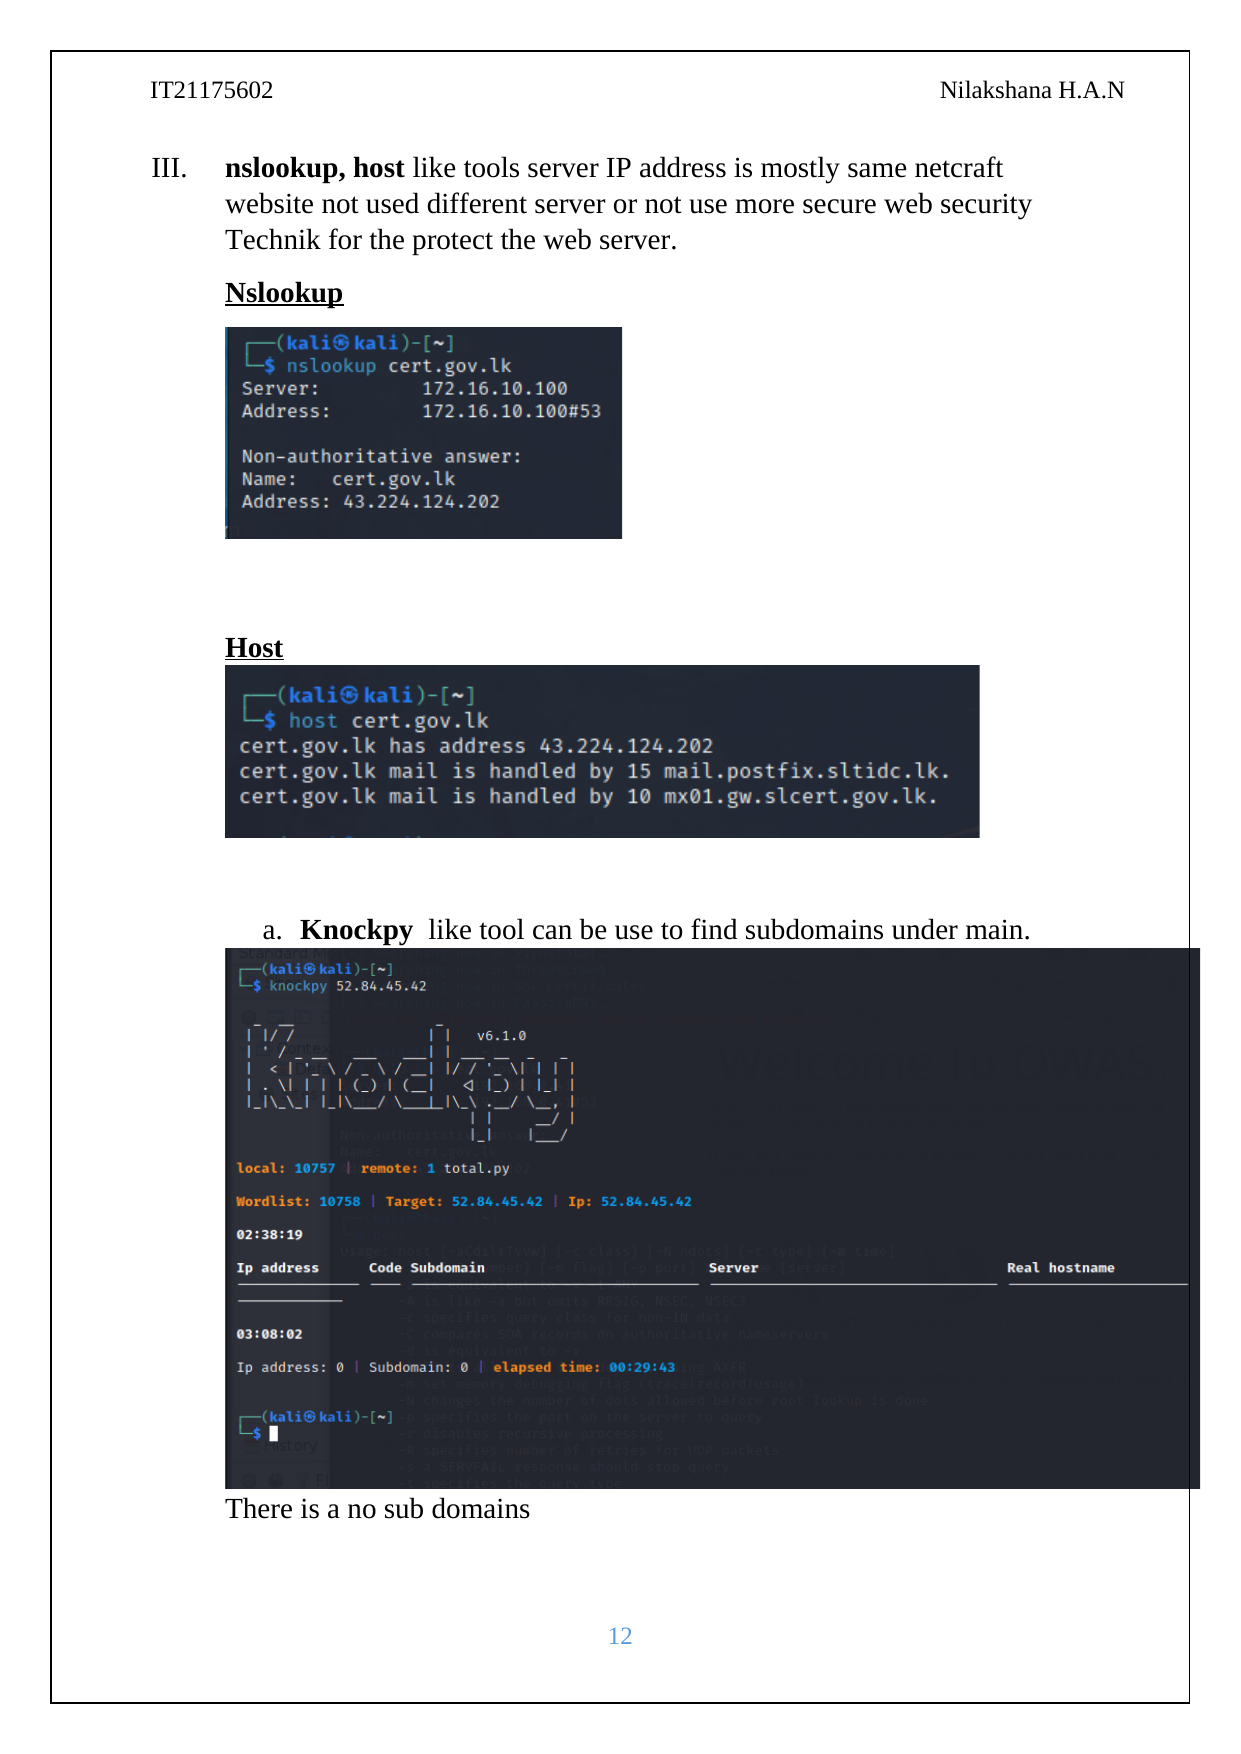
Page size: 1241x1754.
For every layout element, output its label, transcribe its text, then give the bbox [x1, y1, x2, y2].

picture [225, 665, 980, 838]
picture [225, 948, 1189, 1489]
list Host [225, 630, 1090, 663]
picture [225, 327, 623, 539]
list nslookup, host like tools server IP address is mostly same netcraft website not used different server or not use more secure web security Technik for the protect the web server. [187, 150, 1090, 256]
text Nslookup [150, 275, 1090, 309]
list There is a no sub domains [225, 1491, 1090, 1524]
picture [1190, 948, 1200, 1489]
list Knockpy like tool can be use to find subdomains under main. [262, 912, 1090, 946]
